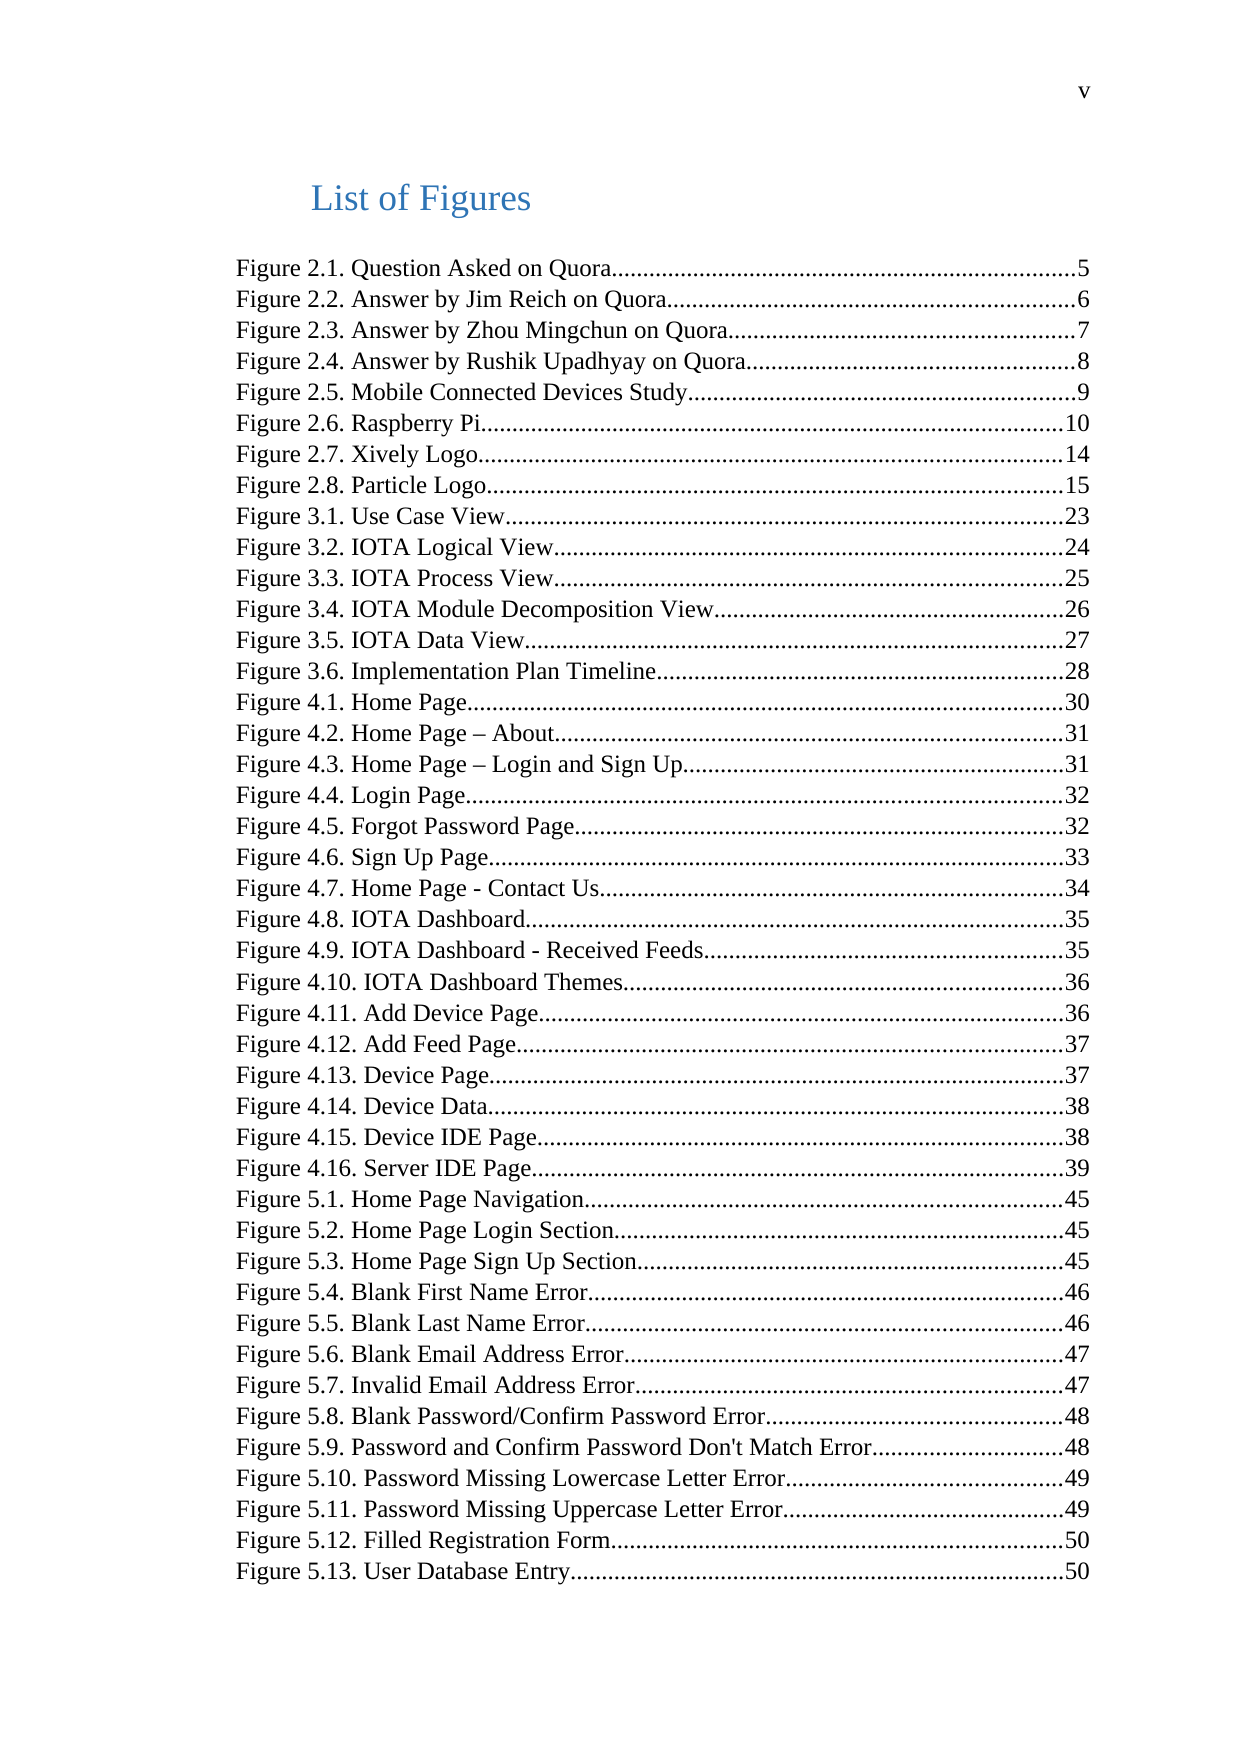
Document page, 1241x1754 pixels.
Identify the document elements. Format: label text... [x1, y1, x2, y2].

text Figure ‎5.2. Home Page Login Section 45 [236, 1215, 1090, 1244]
text Figure ‎5.12. Filled Registration Form 50 [236, 1525, 1090, 1554]
text Figure ‎4.16. Server IDE Page 39 [236, 1153, 1090, 1182]
text Figure ‎5.1. Home Page Navigation 45 [236, 1184, 1090, 1213]
text Figure ‎4.10. IOTA Dashboard Themes 36 [236, 967, 1090, 995]
text Figure ‎5.11. Password Missing Uppercase Letter Error 49 [236, 1494, 1090, 1523]
text Figure ‎2.7. Xively Logo 14 [236, 439, 1090, 468]
text Figure ‎2.6. Raspberry Pi 10 [236, 408, 1090, 437]
text Figure ‎5.8. Blank Password/Confirm Password Error 48 [236, 1401, 1090, 1430]
text Figure ‎2.5. Mobile Connected Devices Study 9 [236, 377, 1090, 406]
text Figure ‎4.8. IOTA Dashboard 35 [236, 904, 1090, 933]
text Figure ‎2.1. Question Asked on Quora 5 [236, 253, 1090, 281]
text Figure ‎4.5. Forgot Password Page 32 [236, 811, 1090, 840]
text Figure ‎5.9. Password and Confirm Password Don't Match Error 48 [236, 1432, 1090, 1461]
text Figure ‎4.7. Home Page - Contact Us 34 [236, 873, 1090, 902]
text Figure ‎4.14. Device Data 38 [236, 1091, 1090, 1119]
text Figure ‎5.5. Blank Last Name Error 46 [236, 1308, 1090, 1337]
text Figure ‎4.4. Login Page 32 [236, 780, 1090, 809]
text Figure ‎5.6. Blank Email Address Error 47 [236, 1339, 1090, 1368]
text Figure ‎2.8. Particle Logo 15 [236, 470, 1090, 499]
text Figure ‎4.1. Home Page 30 [236, 687, 1090, 716]
text Figure ‎3.4. IOTA Module Decomposition View 26 [236, 594, 1090, 623]
text Figure ‎3.2. IOTA Logical View 24 [236, 532, 1090, 561]
text Figure ‎2.4. Answer by Rushik Upadhyay on Quora 8 [236, 346, 1090, 374]
text Figure ‎5.7. Invalid Email Address Error 47 [236, 1370, 1090, 1399]
text Figure ‎4.11. Add Device Page 36 [236, 998, 1090, 1026]
text Figure ‎3.6. Implementation Plan Timeline 28 [236, 656, 1090, 685]
text Figure ‎3.1. Use Case View 23 [236, 501, 1090, 530]
text Figure ‎5.13. User Database Entry 50 [236, 1556, 1090, 1585]
text Figure ‎3.5. IOTA Data View 27 [236, 625, 1090, 654]
subtitle List of Figures [311, 175, 1090, 218]
text Figure ‎5.4. Blank First Name Error 46 [236, 1277, 1090, 1306]
text Figure ‎5.10. Password Missing Lowercase Letter Error 49 [236, 1463, 1090, 1492]
text Figure ‎2.2. Answer by Jim Reich on Quora 6 [236, 284, 1090, 312]
text Figure ‎4.15. Device IDE Page 38 [236, 1122, 1090, 1151]
text Figure ‎4.12. Add Feed Page 37 [236, 1029, 1090, 1057]
text Figure ‎3.3. IOTA Process View 25 [236, 563, 1090, 592]
text Figure ‎4.13. Device Page 37 [236, 1060, 1090, 1088]
text Figure ‎4.6. Sign Up Page 33 [236, 842, 1090, 871]
text Figure ‎4.9. IOTA Dashboard - Received Feeds 35 [236, 936, 1090, 964]
text Figure ‎4.2. Home Page – About 31 [236, 718, 1090, 747]
text Figure ‎4.3. Home Page – Login and Sign Up 31 [236, 749, 1090, 778]
text Figure ‎2.3. Answer by Zhou Mingchun on Quora 7 [236, 315, 1090, 343]
text Figure ‎5.3. Home Page Sign Up Section 45 [236, 1246, 1090, 1275]
